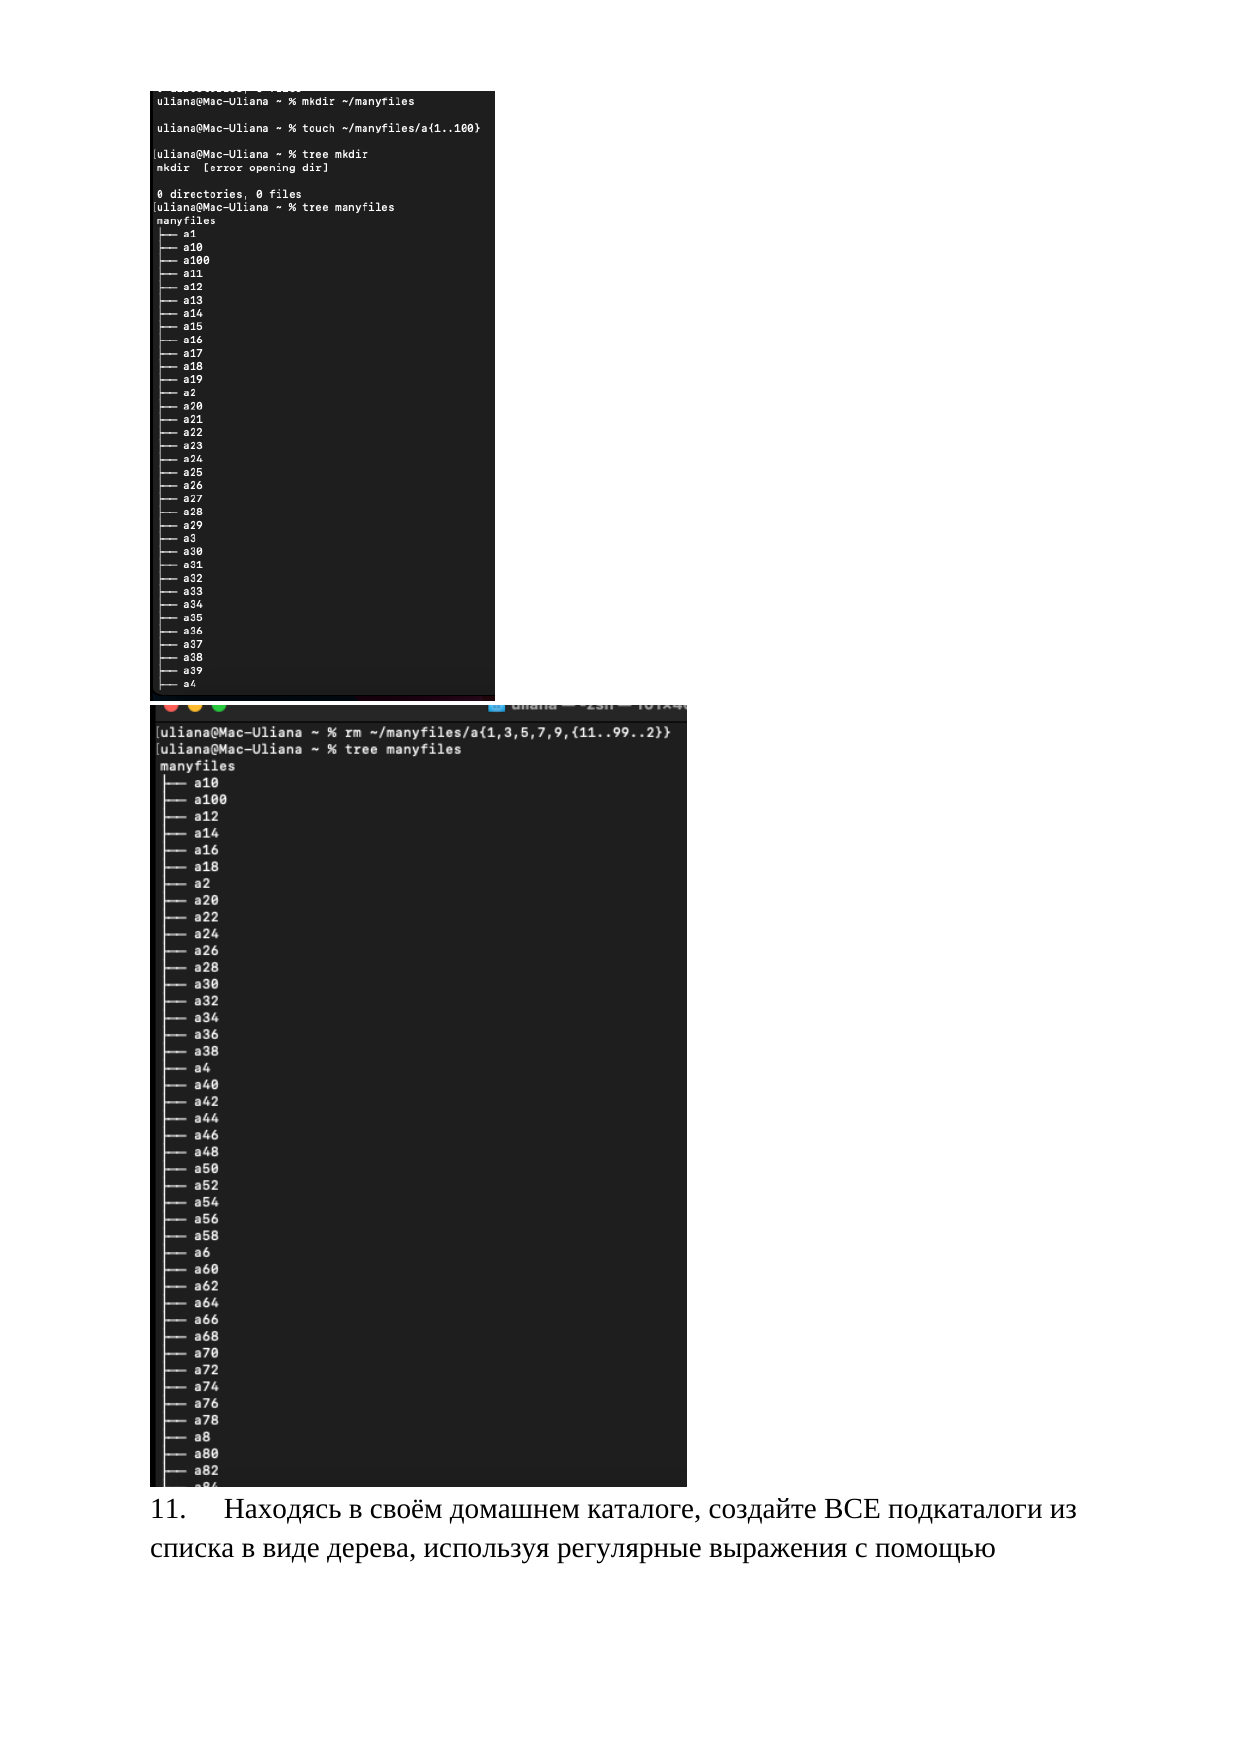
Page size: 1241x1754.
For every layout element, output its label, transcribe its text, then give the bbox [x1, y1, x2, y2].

picture [150, 91, 495, 701]
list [150, 1492, 1090, 1564]
picture [150, 705, 687, 1487]
